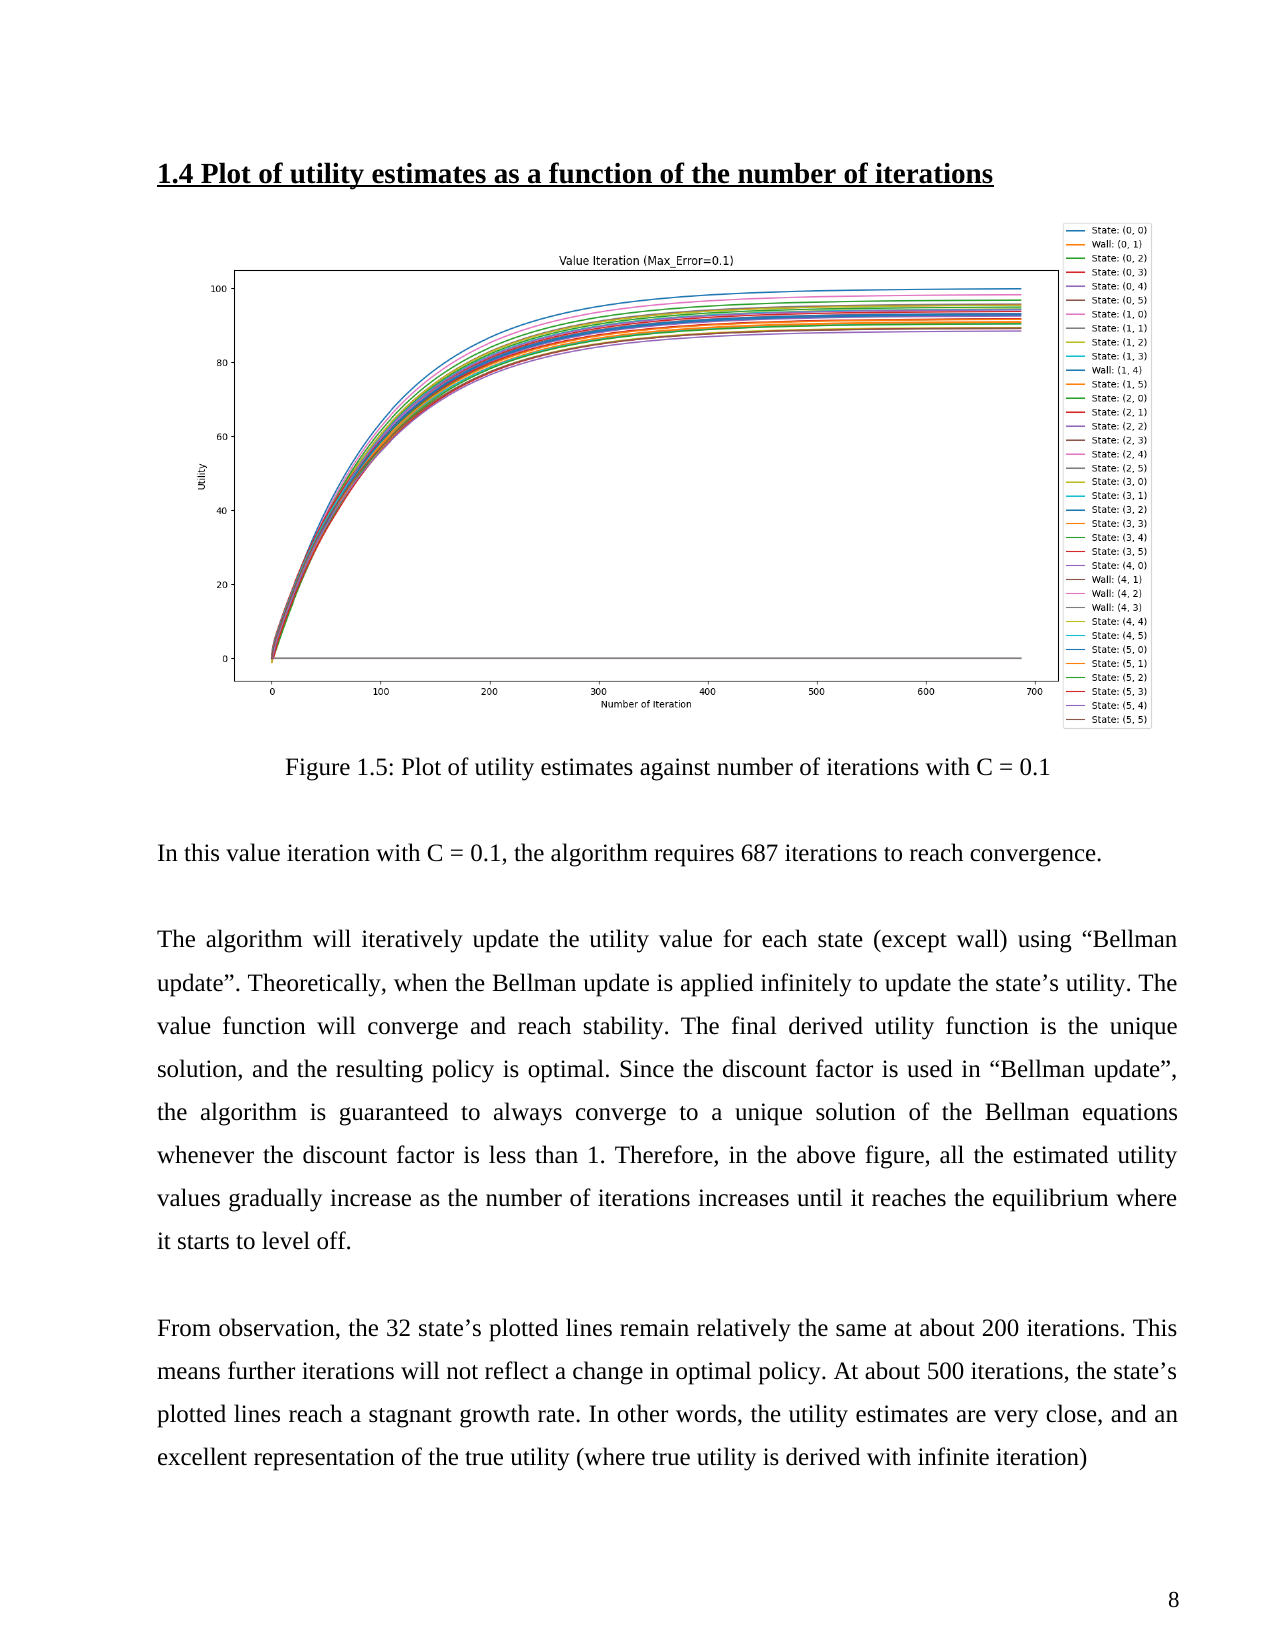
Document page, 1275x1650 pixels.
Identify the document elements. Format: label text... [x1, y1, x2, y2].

subtitle 1.4 Plot of utility estimates as a function of the number of iterations [157, 156, 1179, 190]
text The algorithm will iteratively update the utility value for each state (except wall) using “Bellman update”. Theoretically, when the Bellman update is applied infinitely to update the state’s utility. The value function will converge and reach stability. The final derived utility function is the unique solution, and the resulting policy is optimal. Since the discount factor is used in “Bellman update”, the algorithm is guaranteed to always converge to a unique solution of the Bellman equations whenever the discount factor is less than 1. Therefore, in the above figure, all the estimated utility values gradually increase as the number of iterations increases until it reaches the equilibrium where it starts to level off. [157, 924, 1179, 1255]
text In this value iteration with C = 0.1, the algorithm requires 687 iterations to reach convergence. [157, 838, 1179, 867]
text From observation, the 32 state’s plotted lines remain relatively the same at about 200 iterations. This means further iterations will not reflect a change in optimal policy. At about 500 iterations, the state’s plotted lines reach a stagnant growth rate. In other words, the utility estimates are very close, and an excellent representation of the true utility (where true utility is derived with infinite iteration) [157, 1313, 1179, 1471]
picture [172, 206, 1164, 739]
text Figure 1.5: Plot of utility estimates against number of iterations with C = 0.1 [157, 752, 1179, 781]
